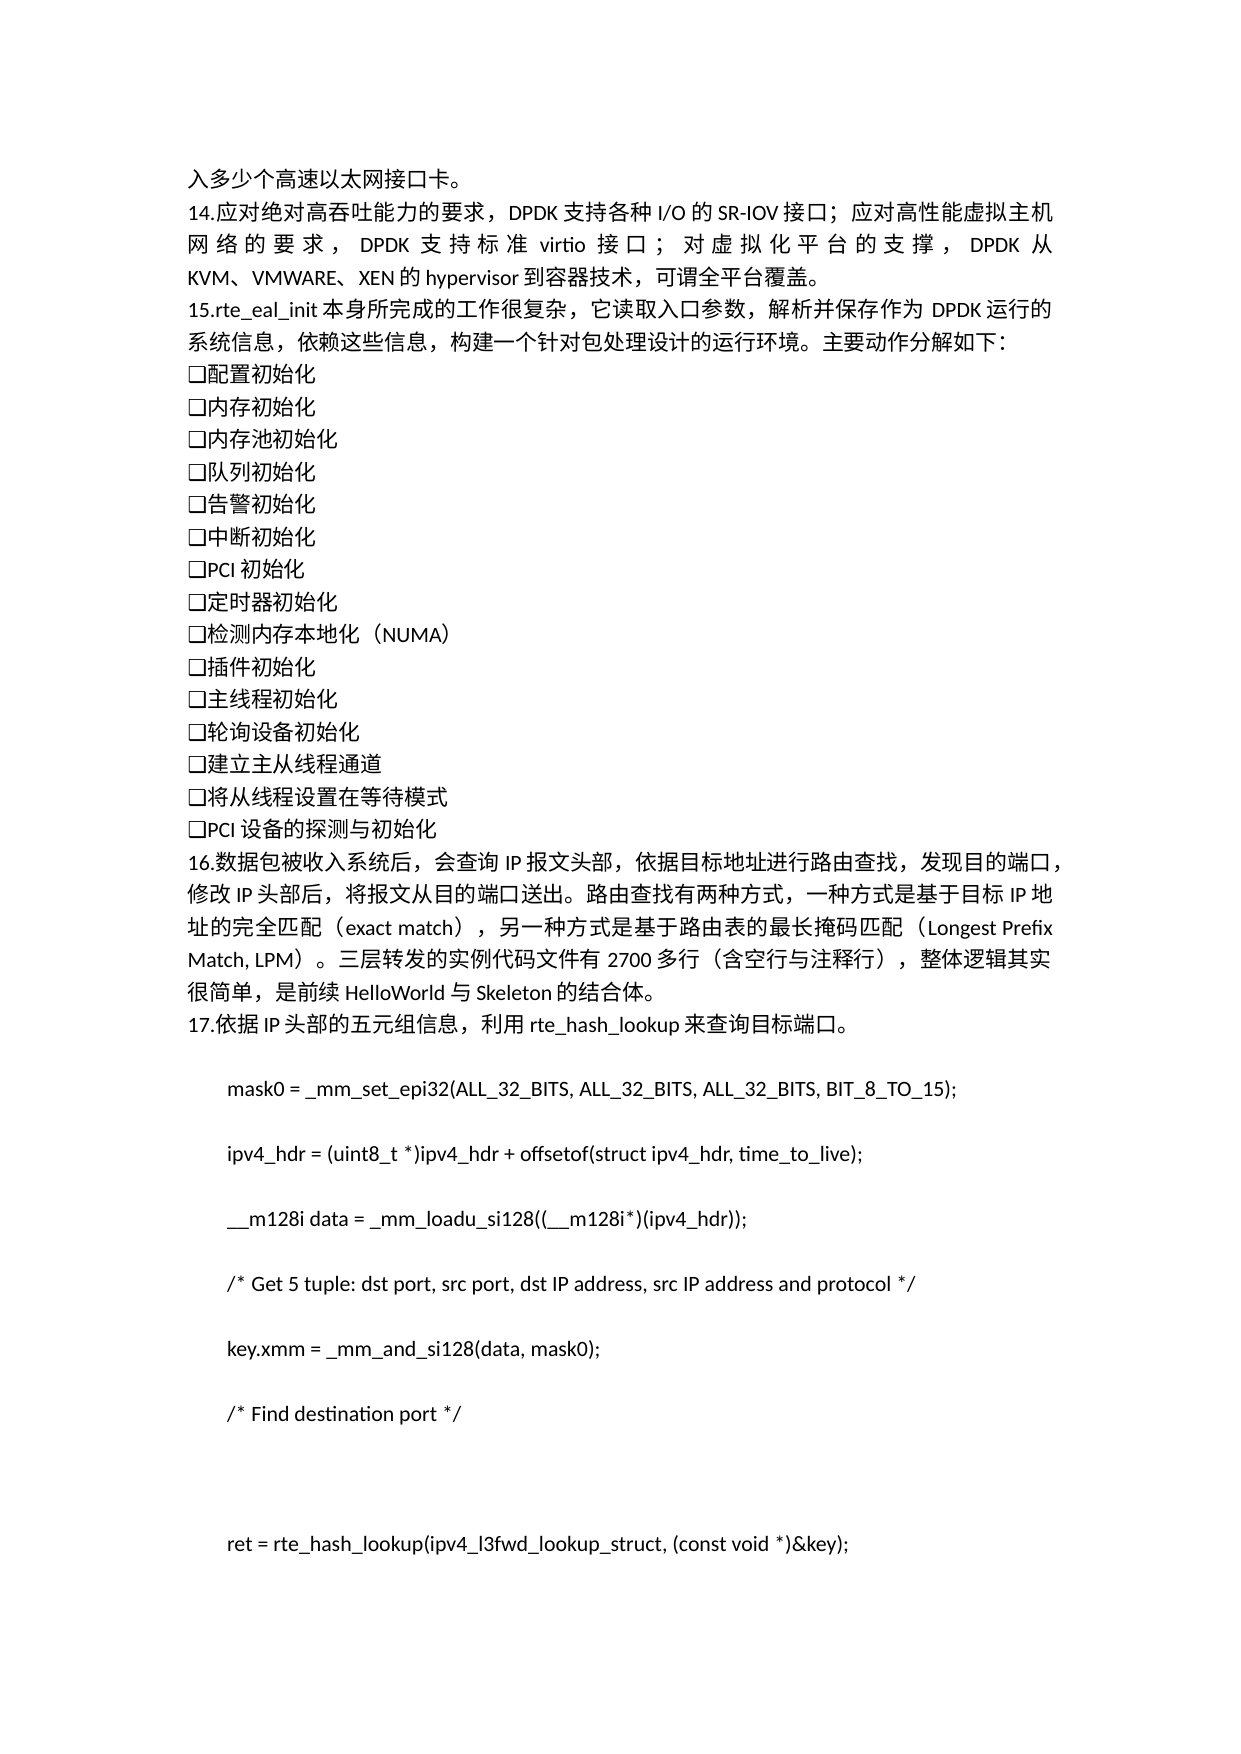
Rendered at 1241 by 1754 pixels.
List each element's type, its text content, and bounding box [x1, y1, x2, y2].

text 14.应对绝对高吞吐能力的要求，DPDK支持各种I/O的SR-IOV接口；应对高性能虚拟主机网络的要求，DPDK支持标准virtio接口；对虚拟化平台的支撑，DPDK从KVM、VMWARE、XEN的hypervisor到容器技术，可谓全平台覆盖。 [187, 194, 1053, 292]
text ❑建立主从线程通道 [187, 747, 1053, 779]
text __m128i data = _mm_loadu_si128((__m128i*)(ipv4_hdr)); [187, 1202, 1053, 1267]
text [187, 162, 1053, 194]
text /* Find destination port */ [187, 1397, 1053, 1462]
text ❑告警初始化 [187, 487, 1053, 519]
text mask0 = _mm_set_epi32(ALL_32_BITS, ALL_32_BITS, ALL_32_BITS, BIT_8_TO_15); [187, 1072, 1053, 1137]
text key.xmm = _mm_and_si128(data, mask0); [187, 1332, 1053, 1397]
text ❑中断初始化 [187, 519, 1053, 552]
text 15.rte_eal_init本身所完成的工作很复杂，它读取入口参数，解析并保存作为DPDK运行的系统信息，依赖这些信息，构建一个针对包处理设计的运行环境。主要动作分解如下： [187, 292, 1053, 357]
text ret = rte_hash_lookup(ipv4_l3fwd_lookup_struct, (const void *)&key); [187, 1527, 1053, 1592]
text ❑主线程初始化 [187, 682, 1053, 714]
text ❑内存初始化 [187, 389, 1053, 422]
text ❑PCI初始化 [187, 552, 1053, 584]
text ❑内存池初始化 [187, 422, 1053, 454]
text 16.数据包被收入系统后，会查询IP报文头部，依据目标地址进行路由查找，发现目的端口，修改IP头部后，将报文从目的端口送出。路由查找有两种方式，一种方式是基于目标IP地址的完全匹配（exact match），另一种方式是基于路由表的最长掩码匹配（Longest Prefix Match, LPM）。三层转发的实例代码文件有2700多行（含空行与注释行），整体逻辑其实很简单，是前续HelloWorld与Skeleton的结合体。 [187, 844, 1053, 1007]
text ❑PCI设备的探测与初始化 [187, 812, 1053, 844]
text ❑插件初始化 [187, 649, 1053, 682]
text ❑定时器初始化 [187, 584, 1053, 617]
text ❑检测内存本地化（NUMA） [187, 617, 1053, 649]
text ❑将从线程设置在等待模式 [187, 779, 1053, 812]
text ipv4_hdr = (uint8_t *)ipv4_hdr + offsetof(struct ipv4_hdr, time_to_live); [187, 1137, 1053, 1202]
text 17.依据IP头部的五元组信息，利用rte_hash_lookup来查询目标端口。 [187, 1007, 1053, 1039]
text ❑队列初始化 [187, 454, 1053, 487]
text ❑轮询设备初始化 [187, 714, 1053, 747]
text ❑配置初始化 [187, 357, 1053, 389]
text /* Get 5 tuple: dst port, src port, dst IP address, src IP address and protocol */ [187, 1267, 1053, 1332]
